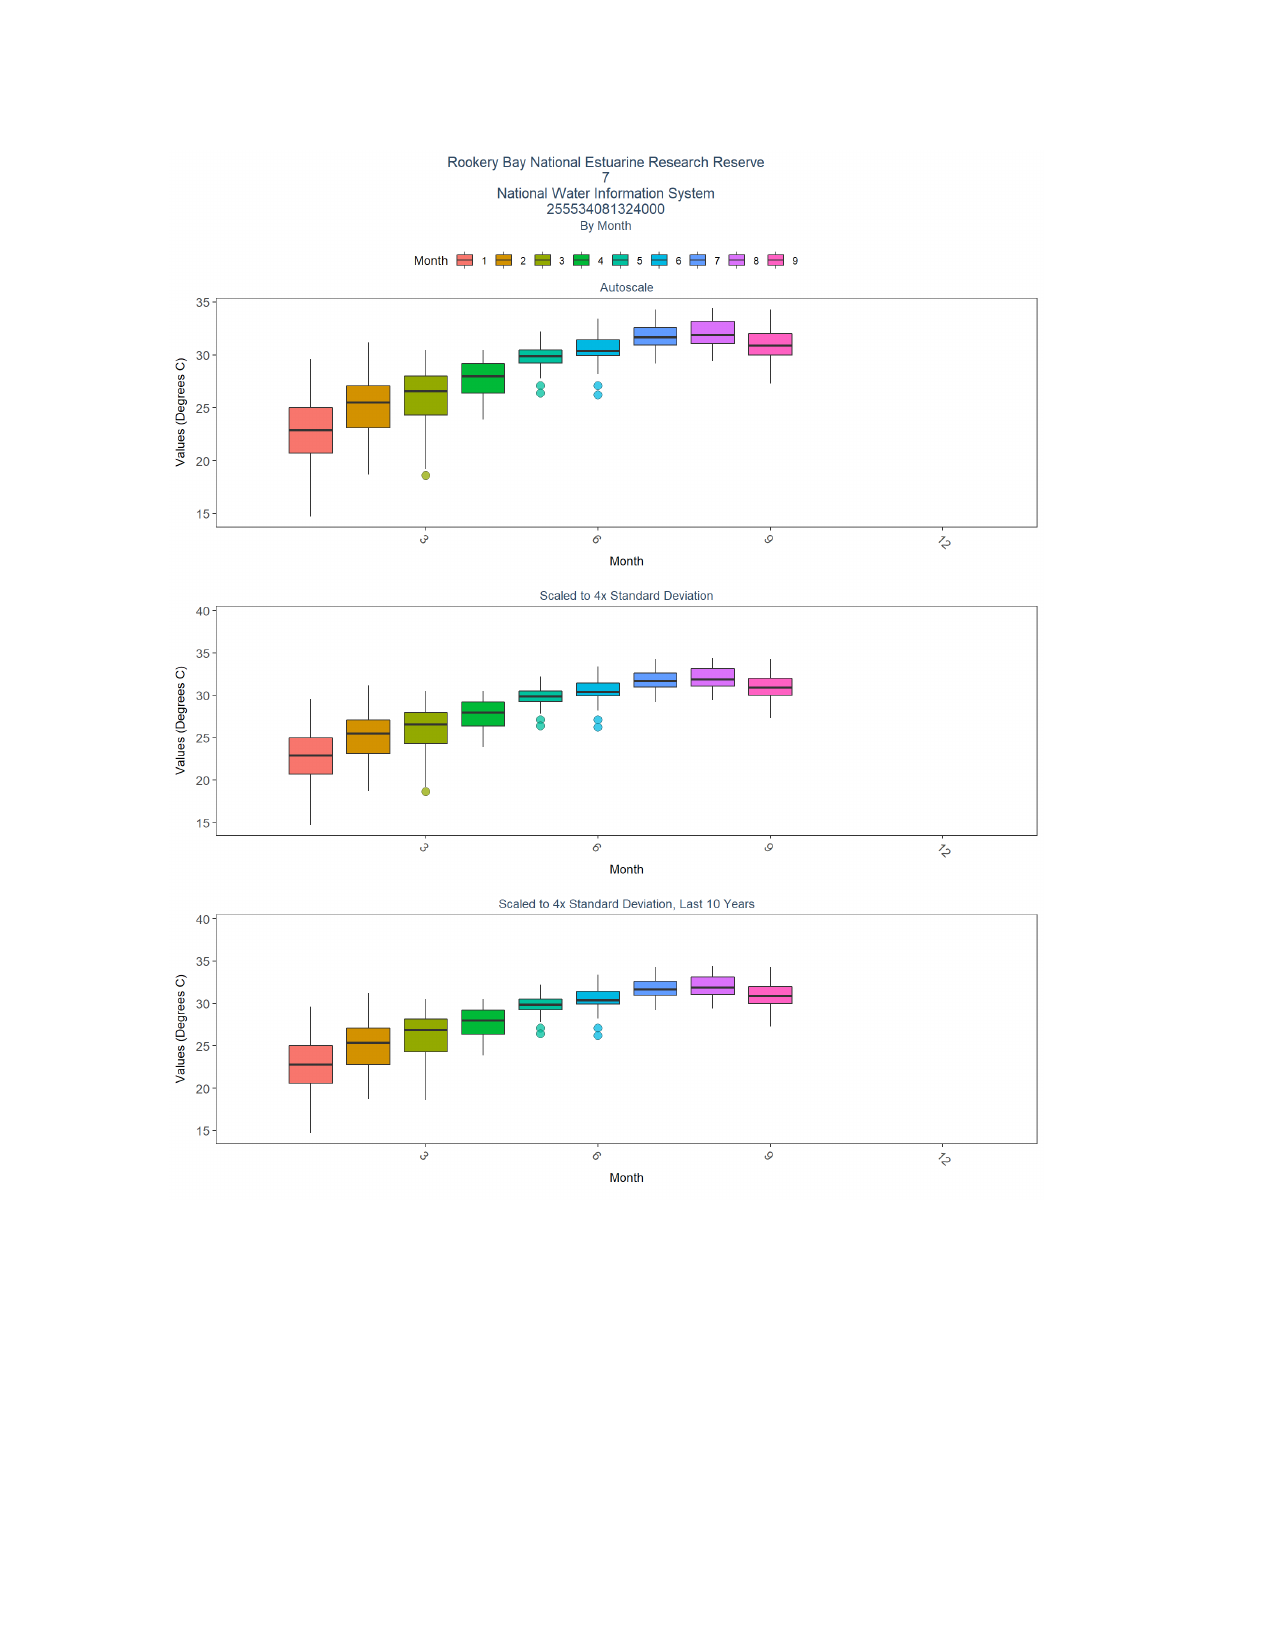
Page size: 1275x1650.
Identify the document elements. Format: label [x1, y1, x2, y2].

picture [168, 150, 1044, 1200]
